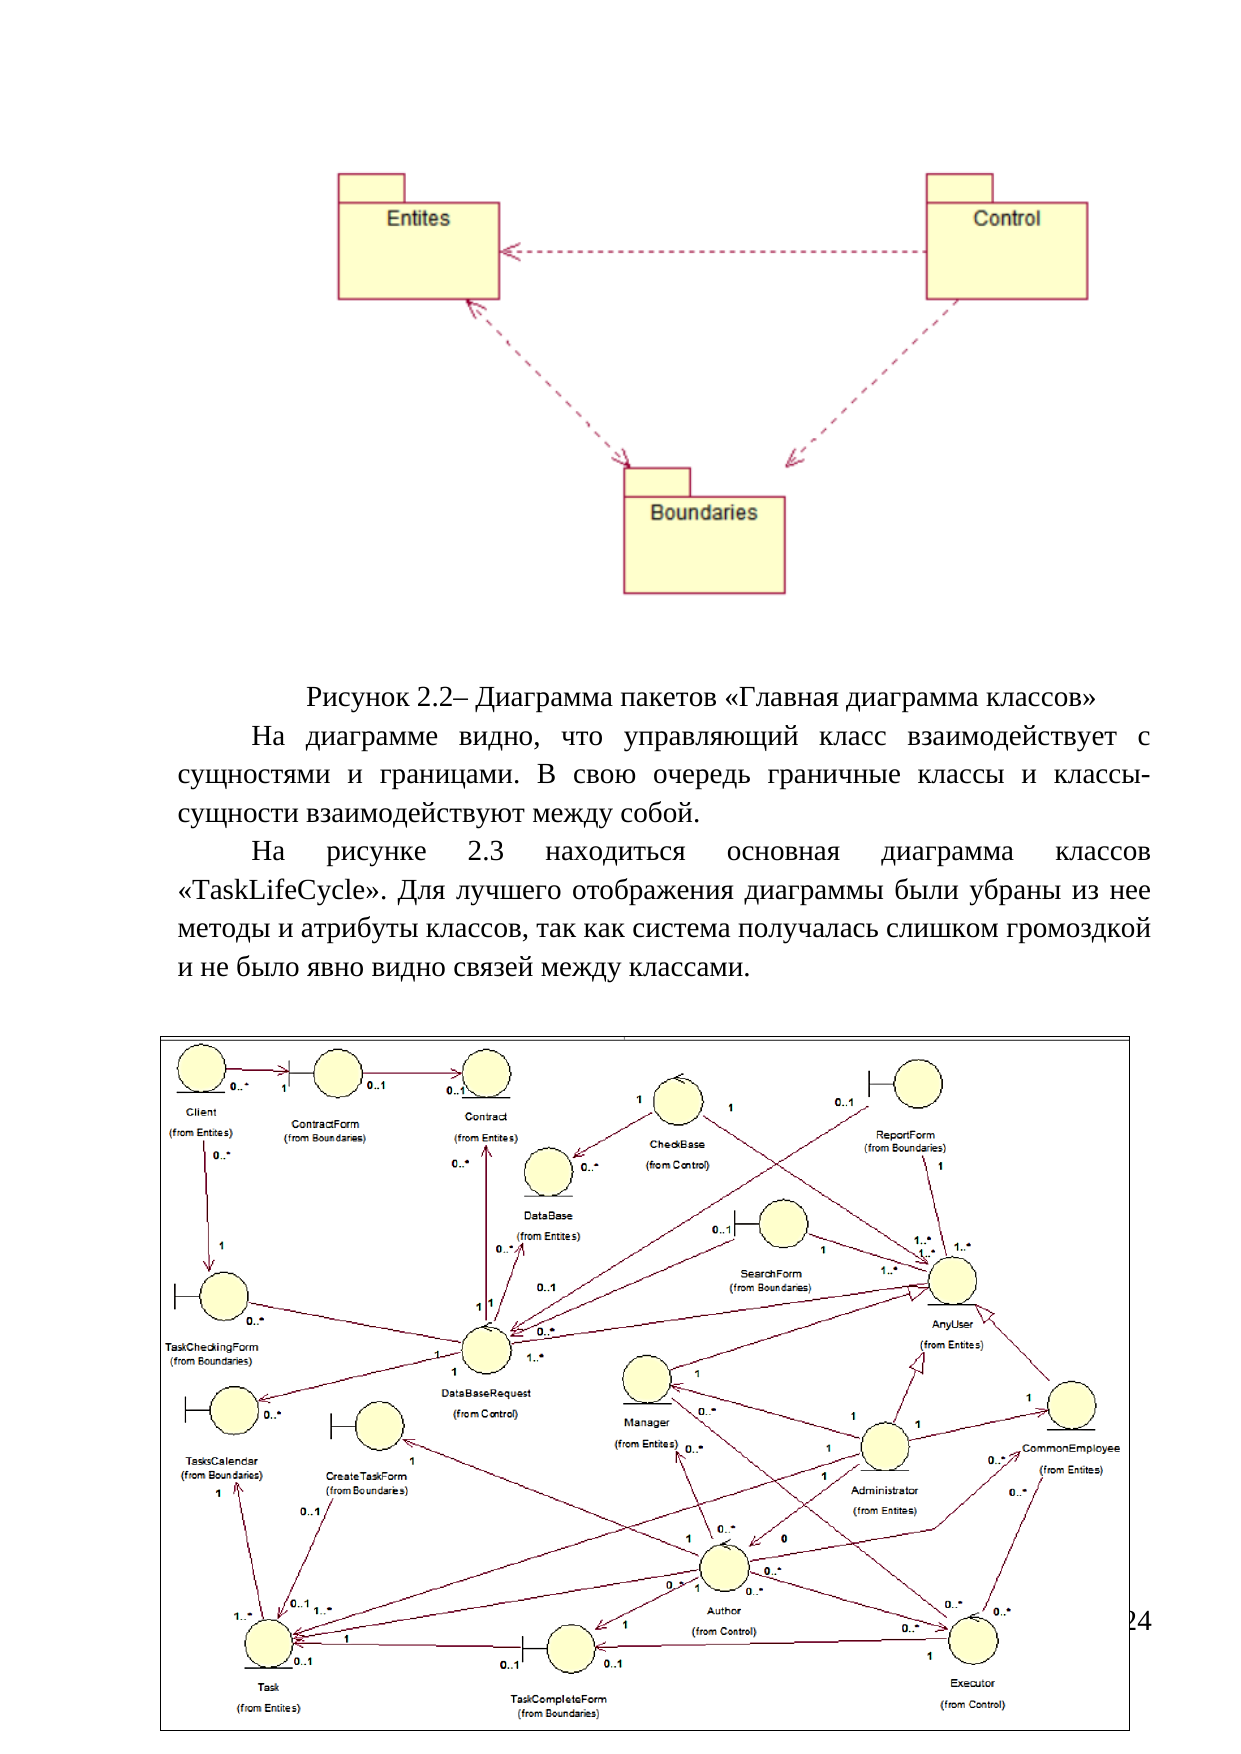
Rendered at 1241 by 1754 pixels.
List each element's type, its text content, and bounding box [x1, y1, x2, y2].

text На диаграмме видно, что управляющий класс взаимодействует с сущностями и границами. В свою очередь граничные классы и классы-сущности взаимодействуют между собой. [177, 718, 1152, 828]
picture [282, 118, 1121, 636]
text На рисунке 2.3 находиться основная диаграмма классов «TaskLifeCycle». Для лучшего отображения диаграммы были убраны из нее методы и атрибуты классов, так как система получалась слишком громоздкой и не было явно видно связей между классами. [177, 833, 1152, 983]
text Рисунок 2.2– Диаграмма пакетов «Главная диаграмма классов» [177, 679, 1152, 713]
picture [161, 1037, 1129, 1730]
